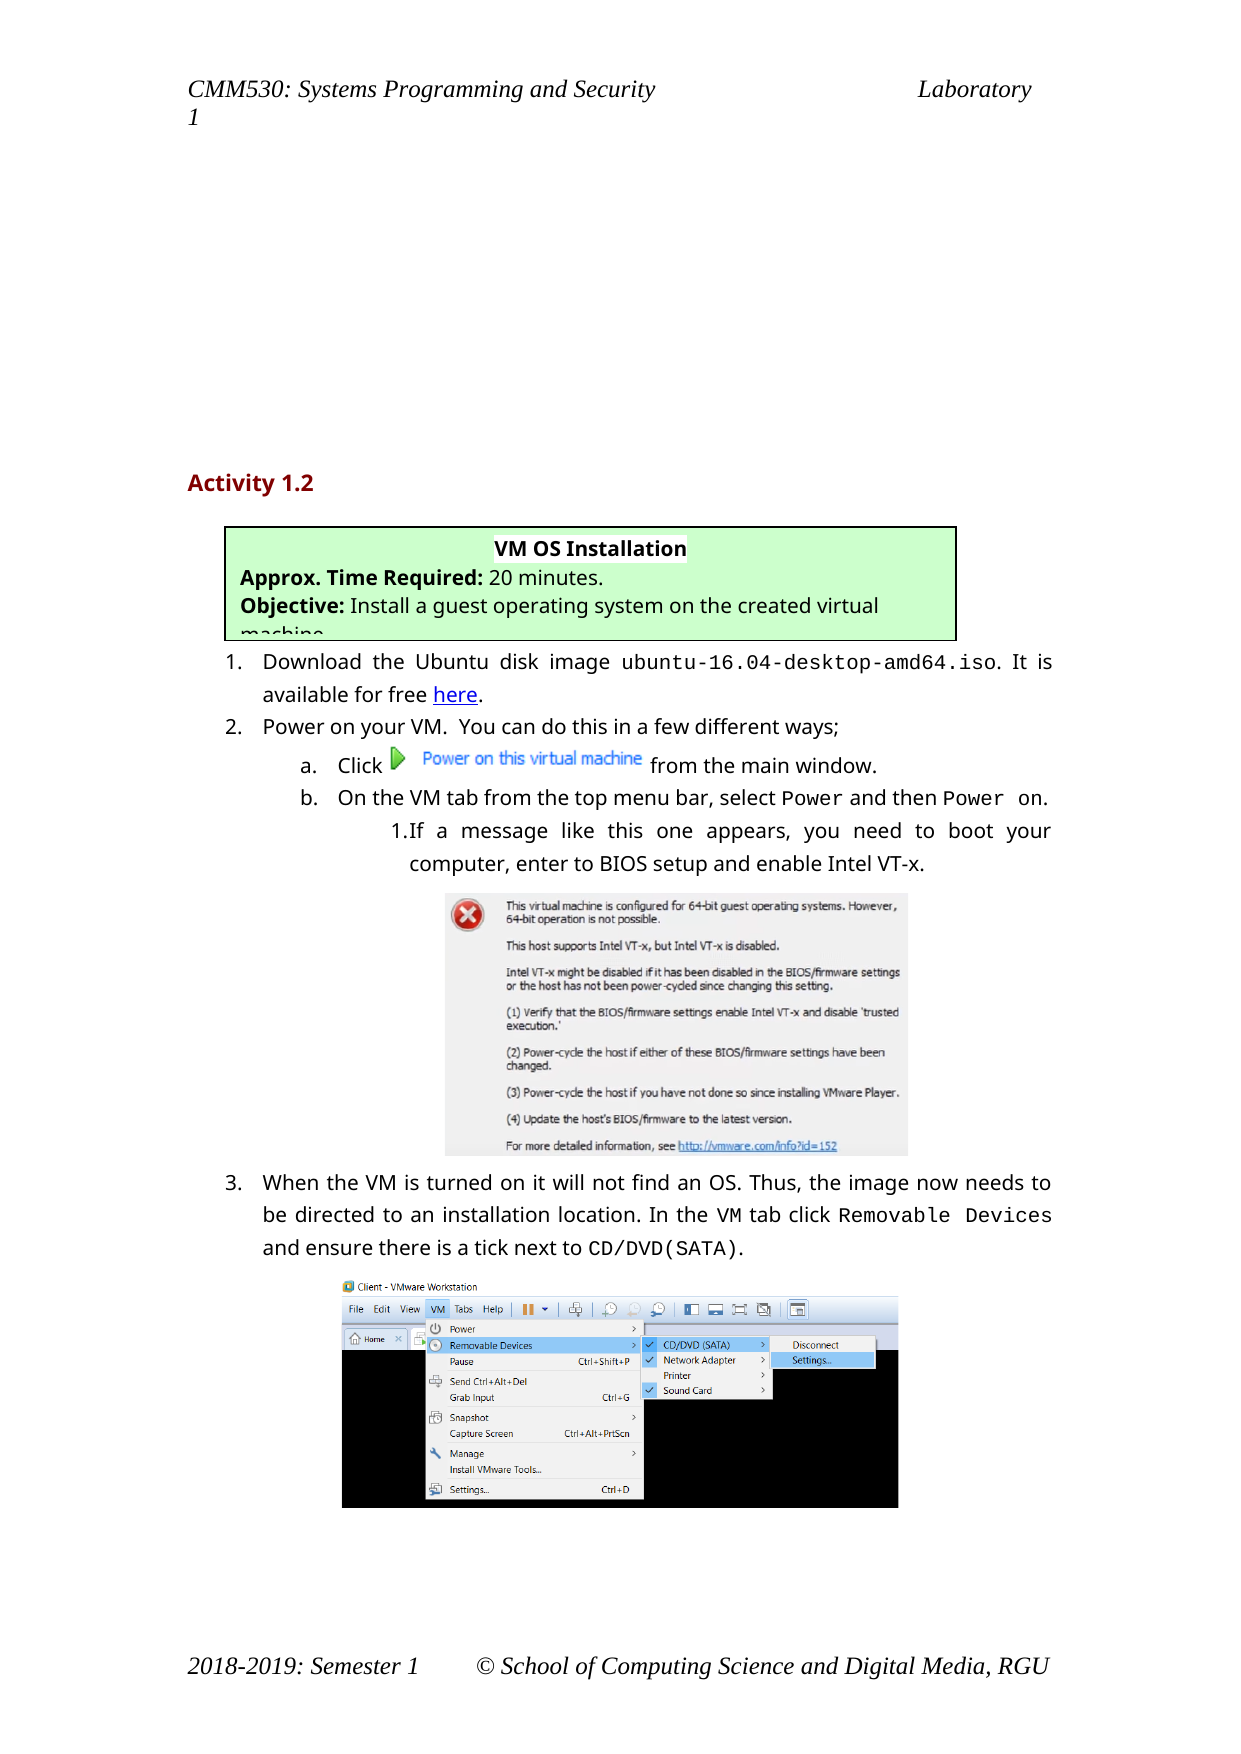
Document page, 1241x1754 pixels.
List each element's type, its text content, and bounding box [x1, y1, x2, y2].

picture [388, 745, 645, 773]
subtitle Activity 1.2 [187, 467, 1053, 498]
list Power on your VM. You can do this in a few different ways; [225, 712, 1053, 741]
list On the VM tab from the top menu bar, select Power and then Power on. [300, 783, 1053, 812]
picture [341, 1278, 899, 1508]
list If a message like this one appears, you need to boot your computer, enter to BIOS setup and enable Intel VT-x. [390, 816, 1053, 877]
picture [444, 893, 909, 1156]
list When the VM is turned on it will not find an OS. Thus, the image now needs to be directed to an installation location. In the VM tab click Removable Devices and ensure there is a tick next to CD/DVD(SATA). [225, 1168, 1053, 1261]
list Download the Ubuntu disk image ubuntu-16.04-desktop-amd64.iso. It is available for free here. [225, 647, 1053, 708]
